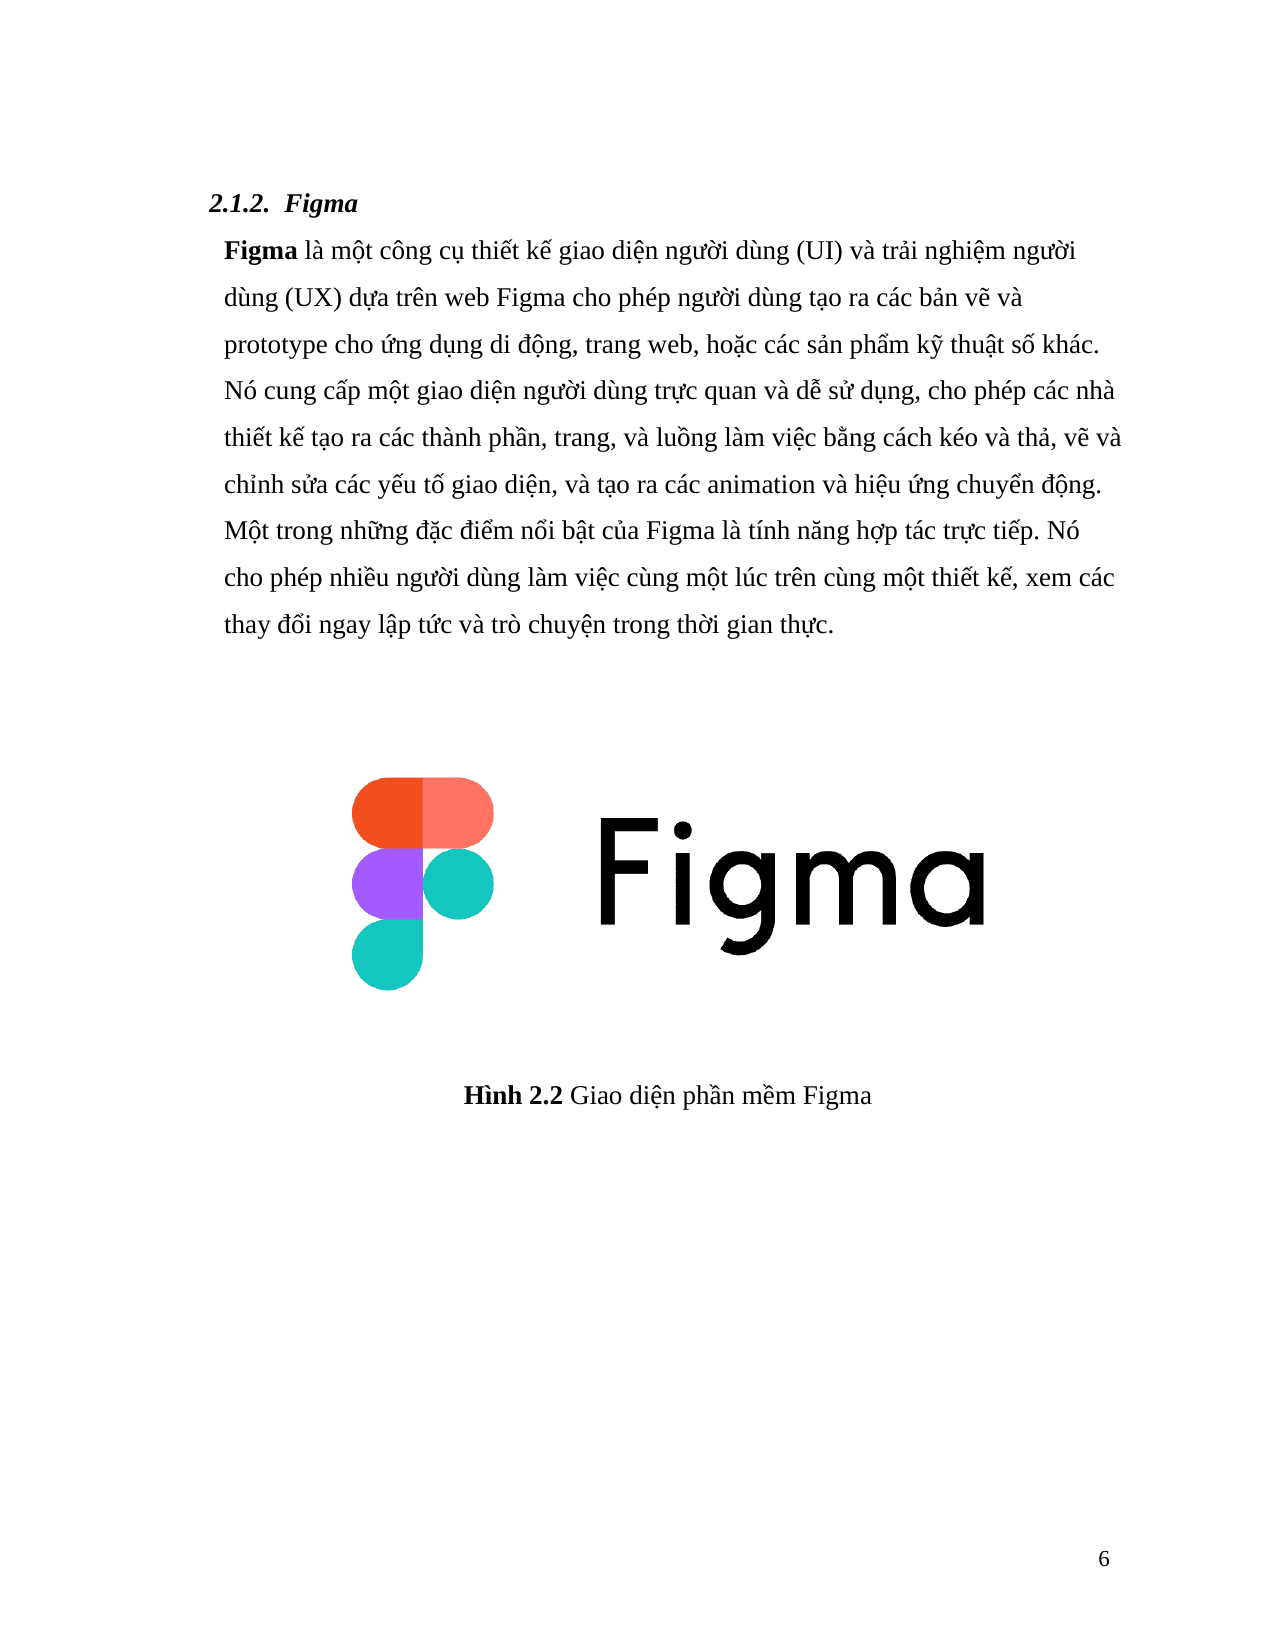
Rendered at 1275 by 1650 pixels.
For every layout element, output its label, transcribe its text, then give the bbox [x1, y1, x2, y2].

subtitle Figma [209, 187, 1198, 218]
picture [338, 701, 997, 1067]
text Hình 2.2 Giao diện phần mềm Figma [137, 1079, 1198, 1111]
text Figma là một công cụ thiết kế giao diện người dùng (UI) và trải nghiệm người dùng (UX) dựa trên web Figma cho phép người dùng tạo ra các bản vẽ và prototype cho ứng dụng di động, trang web, hoặc các sản phẩm kỹ thuật số khác. Nó cung cấp một giao diện người dùng trực quan và dễ sử dụng, cho phép các nhà thiết kế tạo ra các thành phần, trang, và luồng làm việc bằng cách kéo và thả, vẽ và chỉnh sửa các yếu tố giao diện, và tạo ra các animation và hiệu ứng chuyển động. Một trong những đặc điểm nổi bật của Figma là tính năng hợp tác trực tiếp. Nó cho phép nhiều người dùng làm việc cùng một lúc trên cùng một thiết kế, xem các thay đổi ngay lập tức và trò chuyện trong thời gian thực. [224, 234, 1125, 639]
